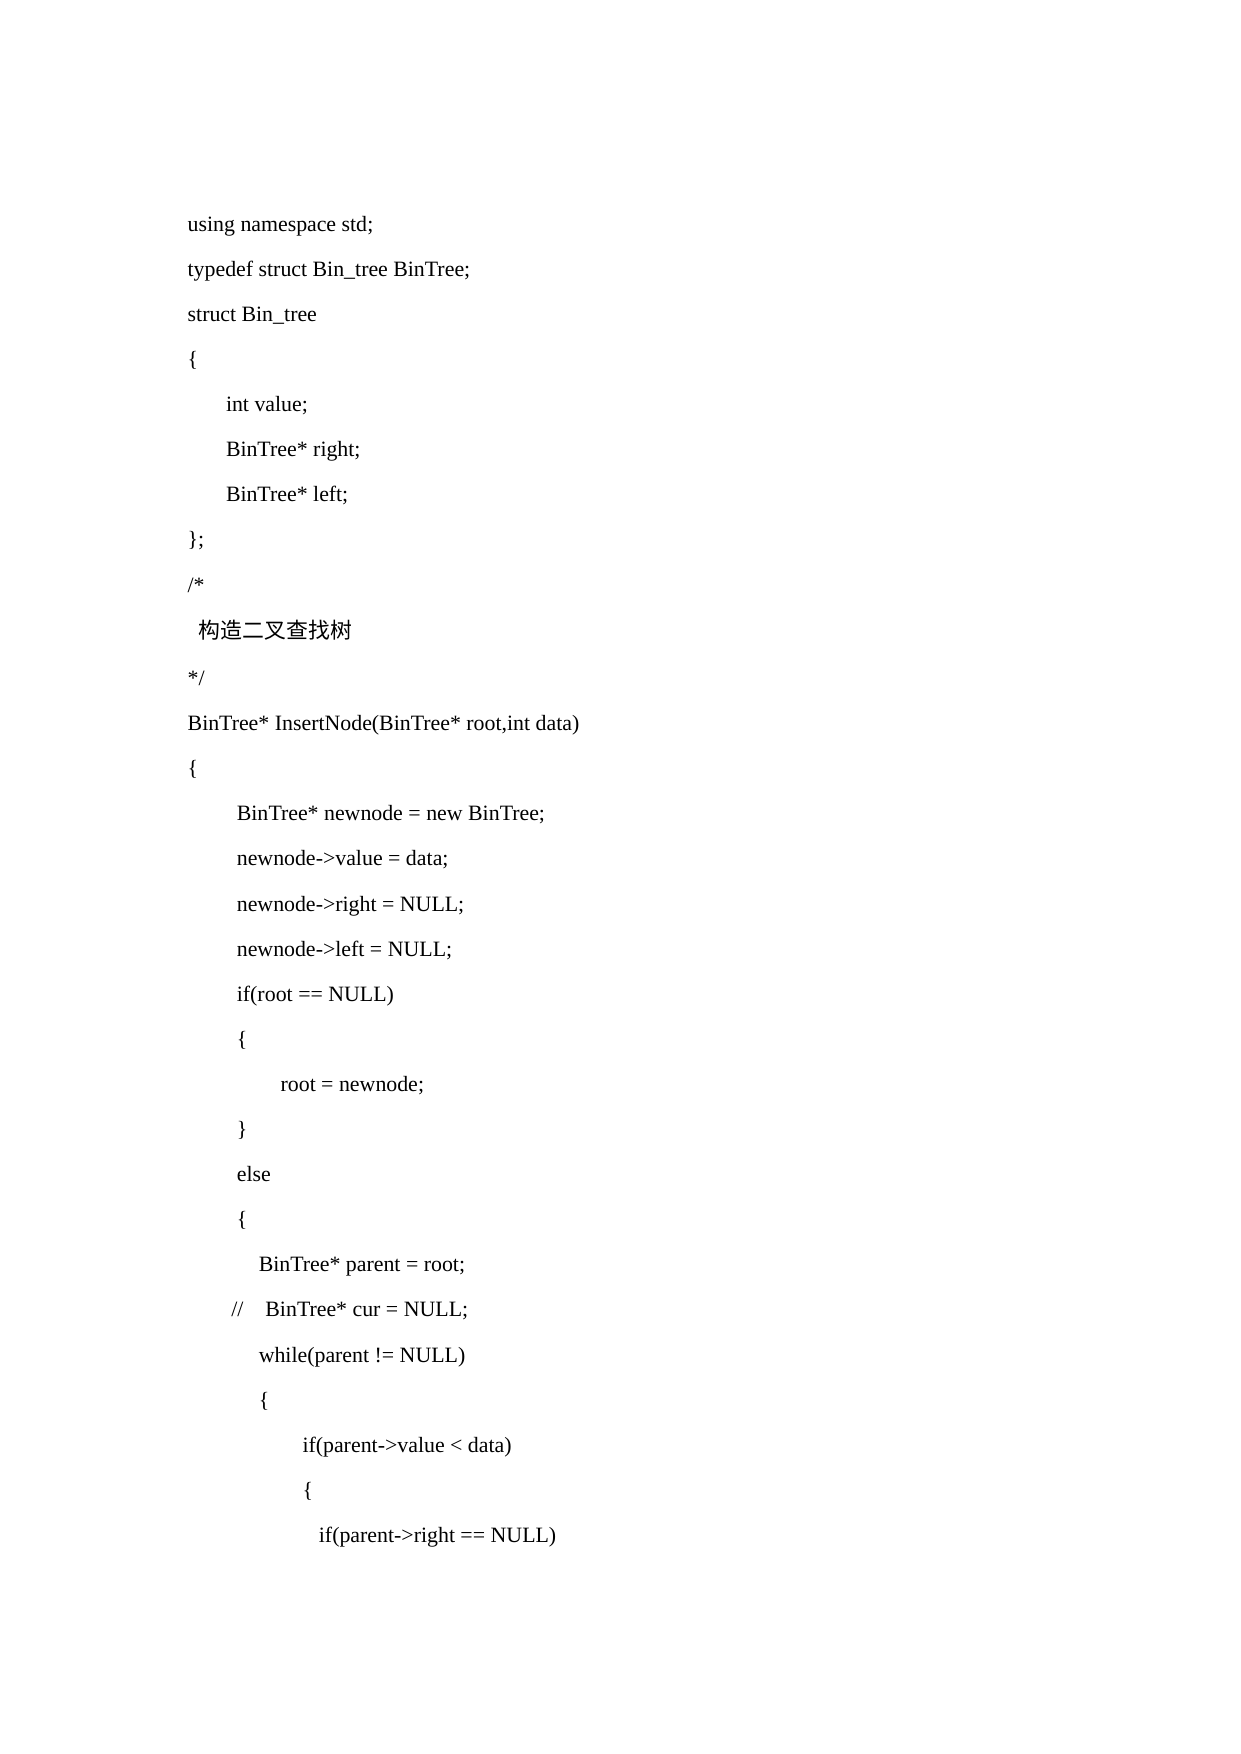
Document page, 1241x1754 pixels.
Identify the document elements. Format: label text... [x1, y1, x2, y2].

text typedef struct Bin_tree BinTree; [187, 252, 1053, 285]
text int value; [187, 387, 1053, 420]
text BinTree* InsertNode(BinTree* root,int data) [187, 706, 1053, 739]
text newnode->left = NULL; [187, 932, 1053, 964]
text BinTree* parent = root; [187, 1248, 1053, 1280]
text 构造二叉查找树 [187, 613, 1053, 646]
text struct Bin_tree [187, 297, 1053, 330]
text using namespace std; [187, 207, 1053, 239]
text if(parent->value < data) [187, 1428, 1053, 1461]
text BinTree* right; [187, 433, 1053, 465]
text /* [187, 568, 1053, 600]
text { [187, 1473, 1053, 1506]
text else [187, 1157, 1053, 1190]
text if(root == NULL) [187, 977, 1053, 1009]
text while(parent != NULL) [187, 1338, 1053, 1370]
text } [187, 1112, 1053, 1145]
text newnode->value = data; [187, 842, 1053, 874]
text { [187, 342, 1053, 375]
text BinTree* left; [187, 478, 1053, 510]
text { [187, 752, 1053, 784]
text { [187, 1203, 1053, 1235]
text BinTree* newnode = new BinTree; [187, 797, 1053, 829]
text root = newnode; [187, 1067, 1053, 1100]
text // BinTree* cur = NULL; [187, 1293, 1053, 1325]
text { [187, 1022, 1053, 1055]
text }; [187, 523, 1053, 555]
text newnode->right = NULL; [187, 887, 1053, 919]
text if(parent->right == NULL) [187, 1518, 1053, 1551]
text { [187, 1383, 1053, 1416]
text */ [187, 661, 1053, 694]
